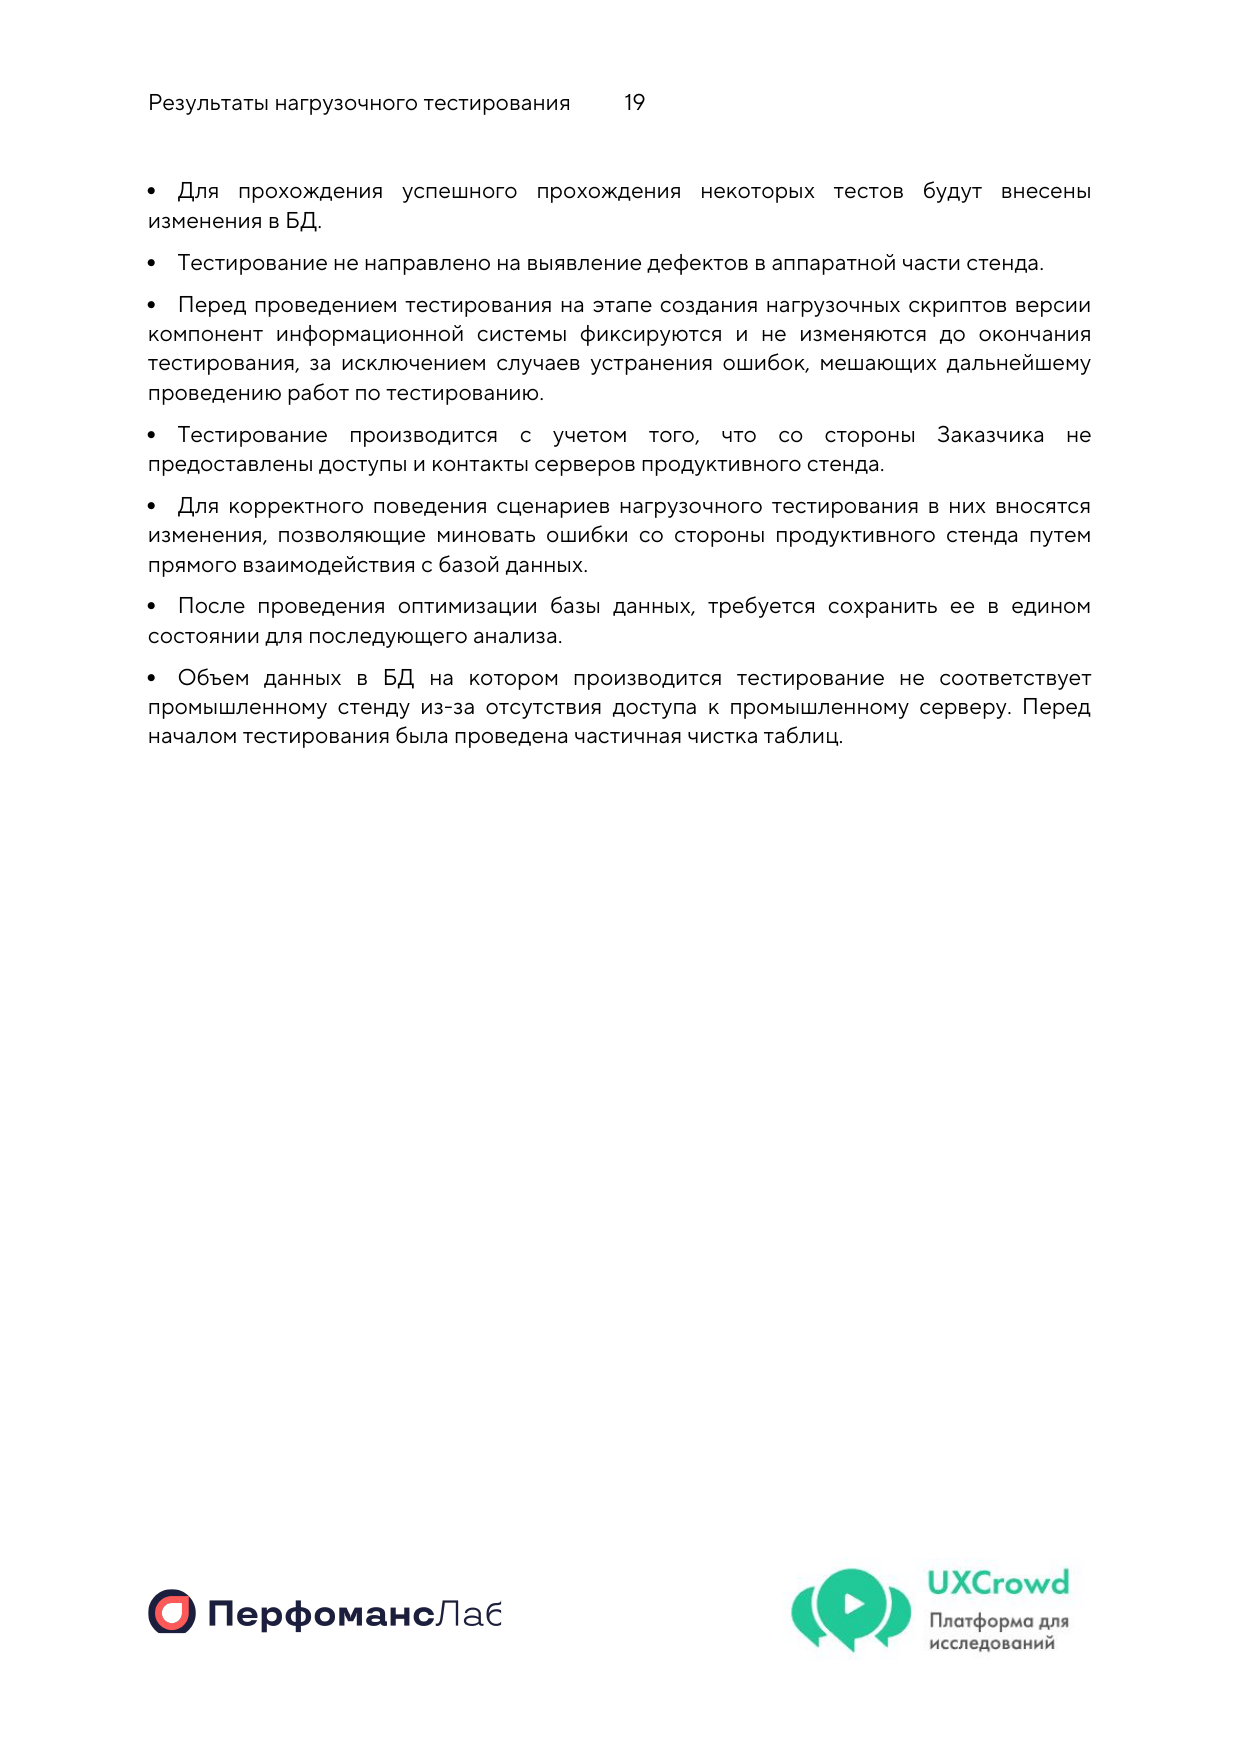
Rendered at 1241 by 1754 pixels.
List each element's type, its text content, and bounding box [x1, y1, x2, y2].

picture [781, 1558, 1093, 1666]
list Для прохождения успешного прохождения некоторых тестов будут внесены изменения в БД. [148, 177, 1092, 236]
list Для корректного поведения сценариев нагрузочного тестирования в них вносятся изменения, позволяющие миновать ошибки со стороны продуктивного стенда путем прямого взаимодействия с базой данных. [148, 492, 1092, 580]
list Перед проведением тестирования на этапе создания нагрузочных скриптов версии компонент информационной системы фиксируются и не изменяются до окончания тестирования, за исключением случаев устранения ошибок, мешающих дальнейшему проведению работ по тестированию. [148, 290, 1092, 408]
list Объем данных в БД на котором производится тестирование не соответствует промышленному стенду из-за отсутствия доступа к промышленному серверу. Перед началом тестирования была проведена частичная чистка таблиц. [148, 663, 1092, 752]
list Тестирование не направлено на выявление дефектов в аппаратной части стенда. [148, 248, 1092, 278]
picture [148, 1589, 502, 1634]
list После проведения оптимизации базы данных, требуется сохранить ее в едином состоянии для последующего анализа. [148, 592, 1092, 651]
list Тестирование производится с учетом того, что со стороны Заказчика не предоставлены доступы и контакты серверов продуктивного стенда. [148, 420, 1092, 479]
